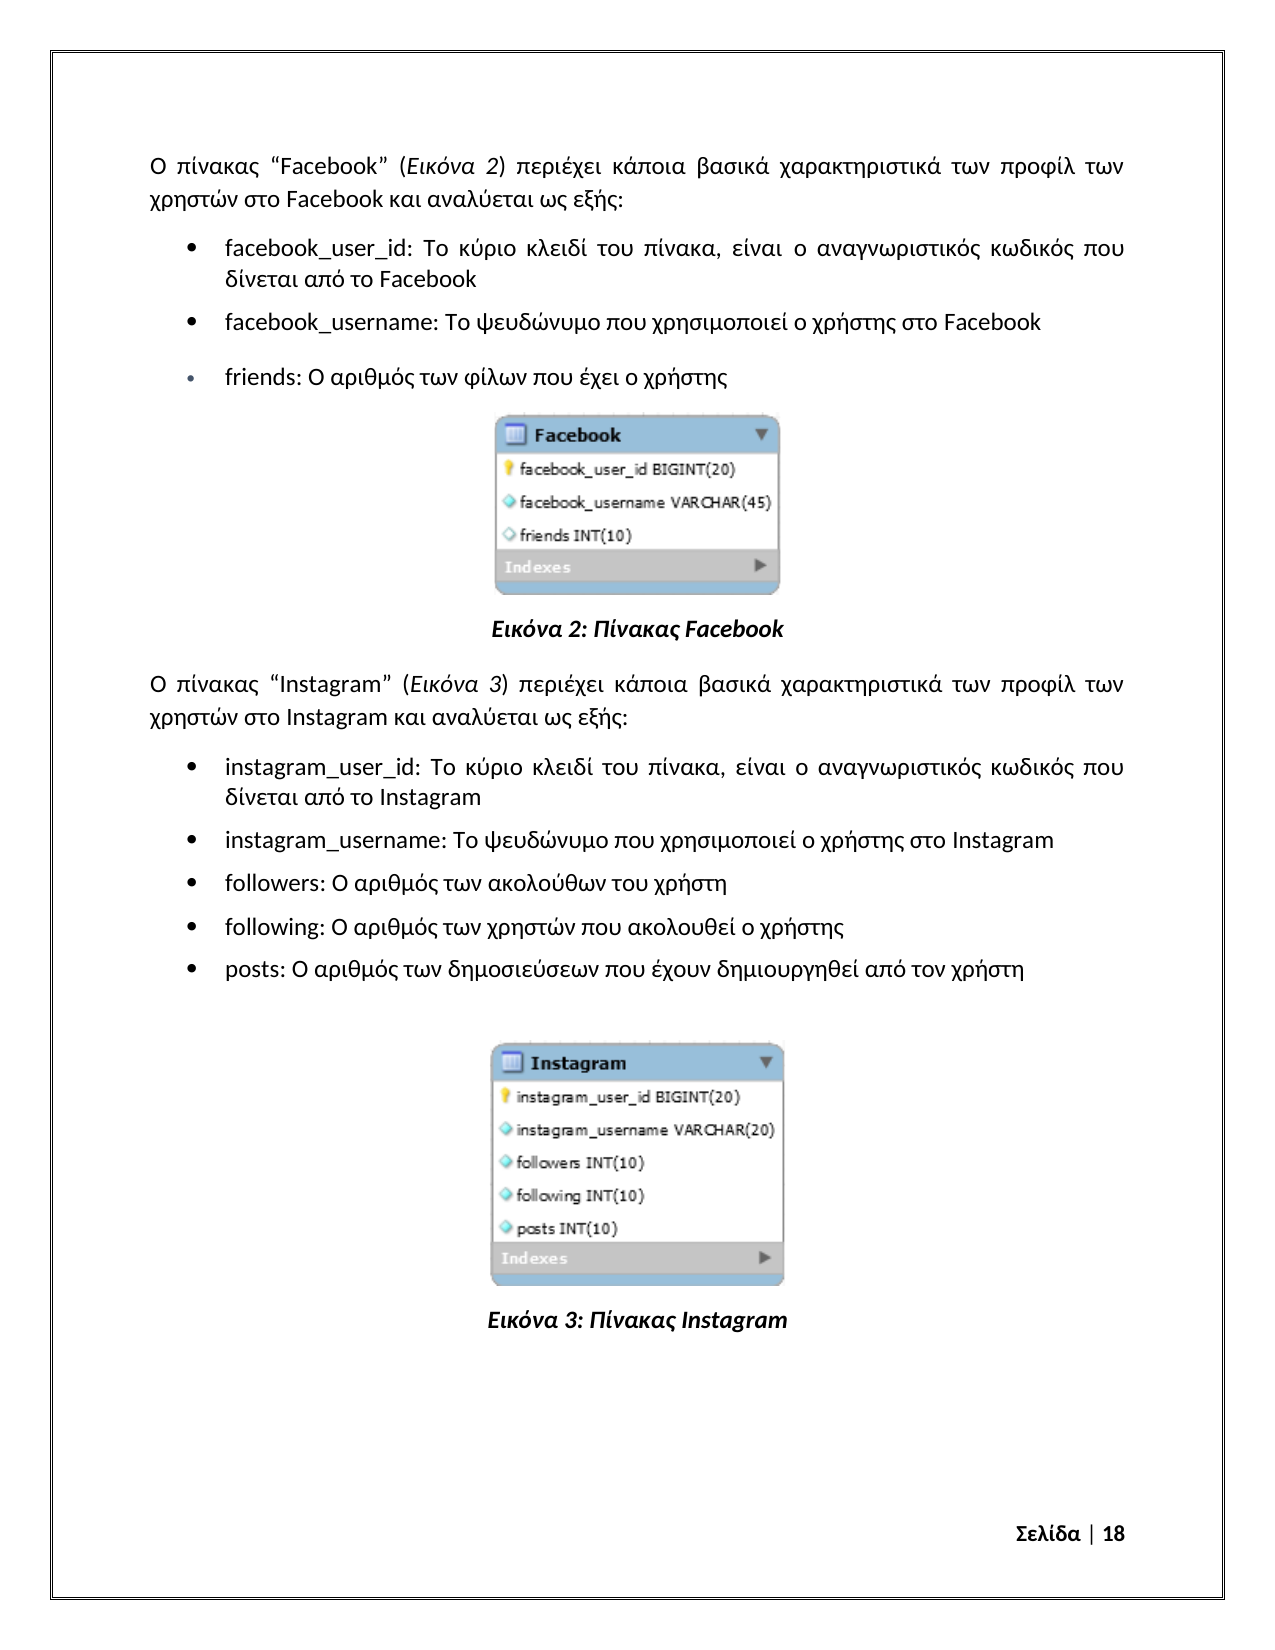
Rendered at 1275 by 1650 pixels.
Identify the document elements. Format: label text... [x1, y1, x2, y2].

list posts: Ο αριθμός των δημοσιεύσεων που έχουν δημιουργηθεί από τον χρήστη [187, 954, 1125, 984]
list instagram_user_id: Το κύριο κλειδί του πίνακα, είναι ο αναγνωριστικός κωδικός που δίνεται από το Instagram [187, 751, 1125, 812]
text Εικόνα 3: Πίνακας Instagram [150, 1305, 1125, 1335]
list friends: Ο αριθμός των φίλων που έχει ο χρήστης [187, 362, 1125, 392]
list facebook_user_id: Το κύριο κλειδί του πίνακα, είναι o αναγνωριστικός κωδικός που δίνεται από το Facebook [187, 232, 1125, 293]
list following: Ο αριθμός των χρηστών που ακολουθεί ο χρήστης [187, 911, 1125, 941]
list facebook_username: Το ψευδώνυμο που χρησιμοποιεί ο χρήστης στο Facebook [187, 306, 1125, 337]
picture [494, 412, 781, 595]
text Ο πίνακας “Instagram” (Εικόνα 3) περιέχει κάποια βασικά χαρακτηριστικά των προφίλ των χρηστών στο Instagram και αναλύεται ως εξής: [150, 668, 1125, 732]
picture [489, 1040, 786, 1286]
text Ο πίνακας “Facebook” (Εικόνα 2) περιέχει κάποια βασικά χαρακτηριστικά των προφίλ των χρηστών στο Facebook και αναλύεται ως εξής: [150, 150, 1125, 213]
list followers: Ο αριθμός των ακολούθων του χρήστη [187, 868, 1125, 898]
text Εικόνα 2: Πίνακας Facebook [150, 613, 1125, 643]
list instagram_username: Το ψευδώνυμο που χρησιμοποιεί ο χρήστης στο Instagram [187, 824, 1125, 855]
